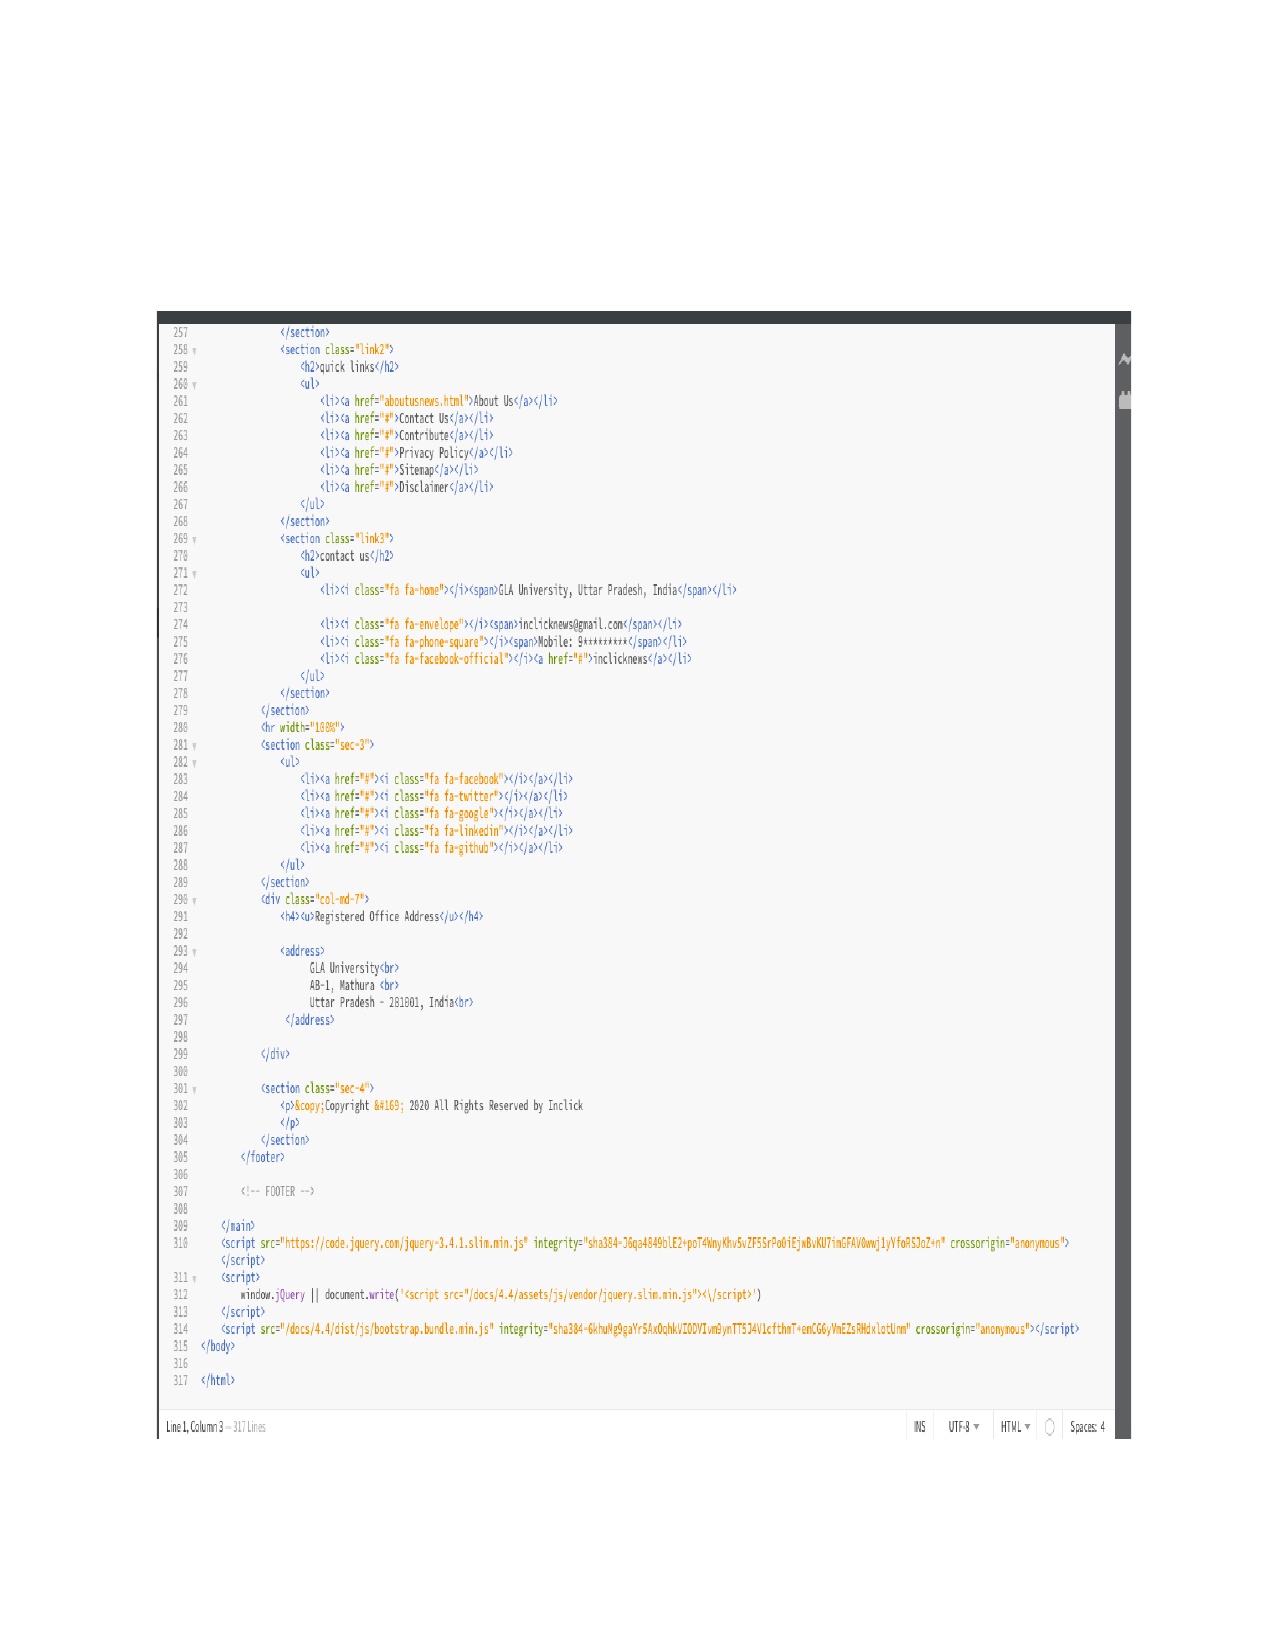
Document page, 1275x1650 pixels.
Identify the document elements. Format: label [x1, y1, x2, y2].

picture [156, 311, 1131, 1438]
